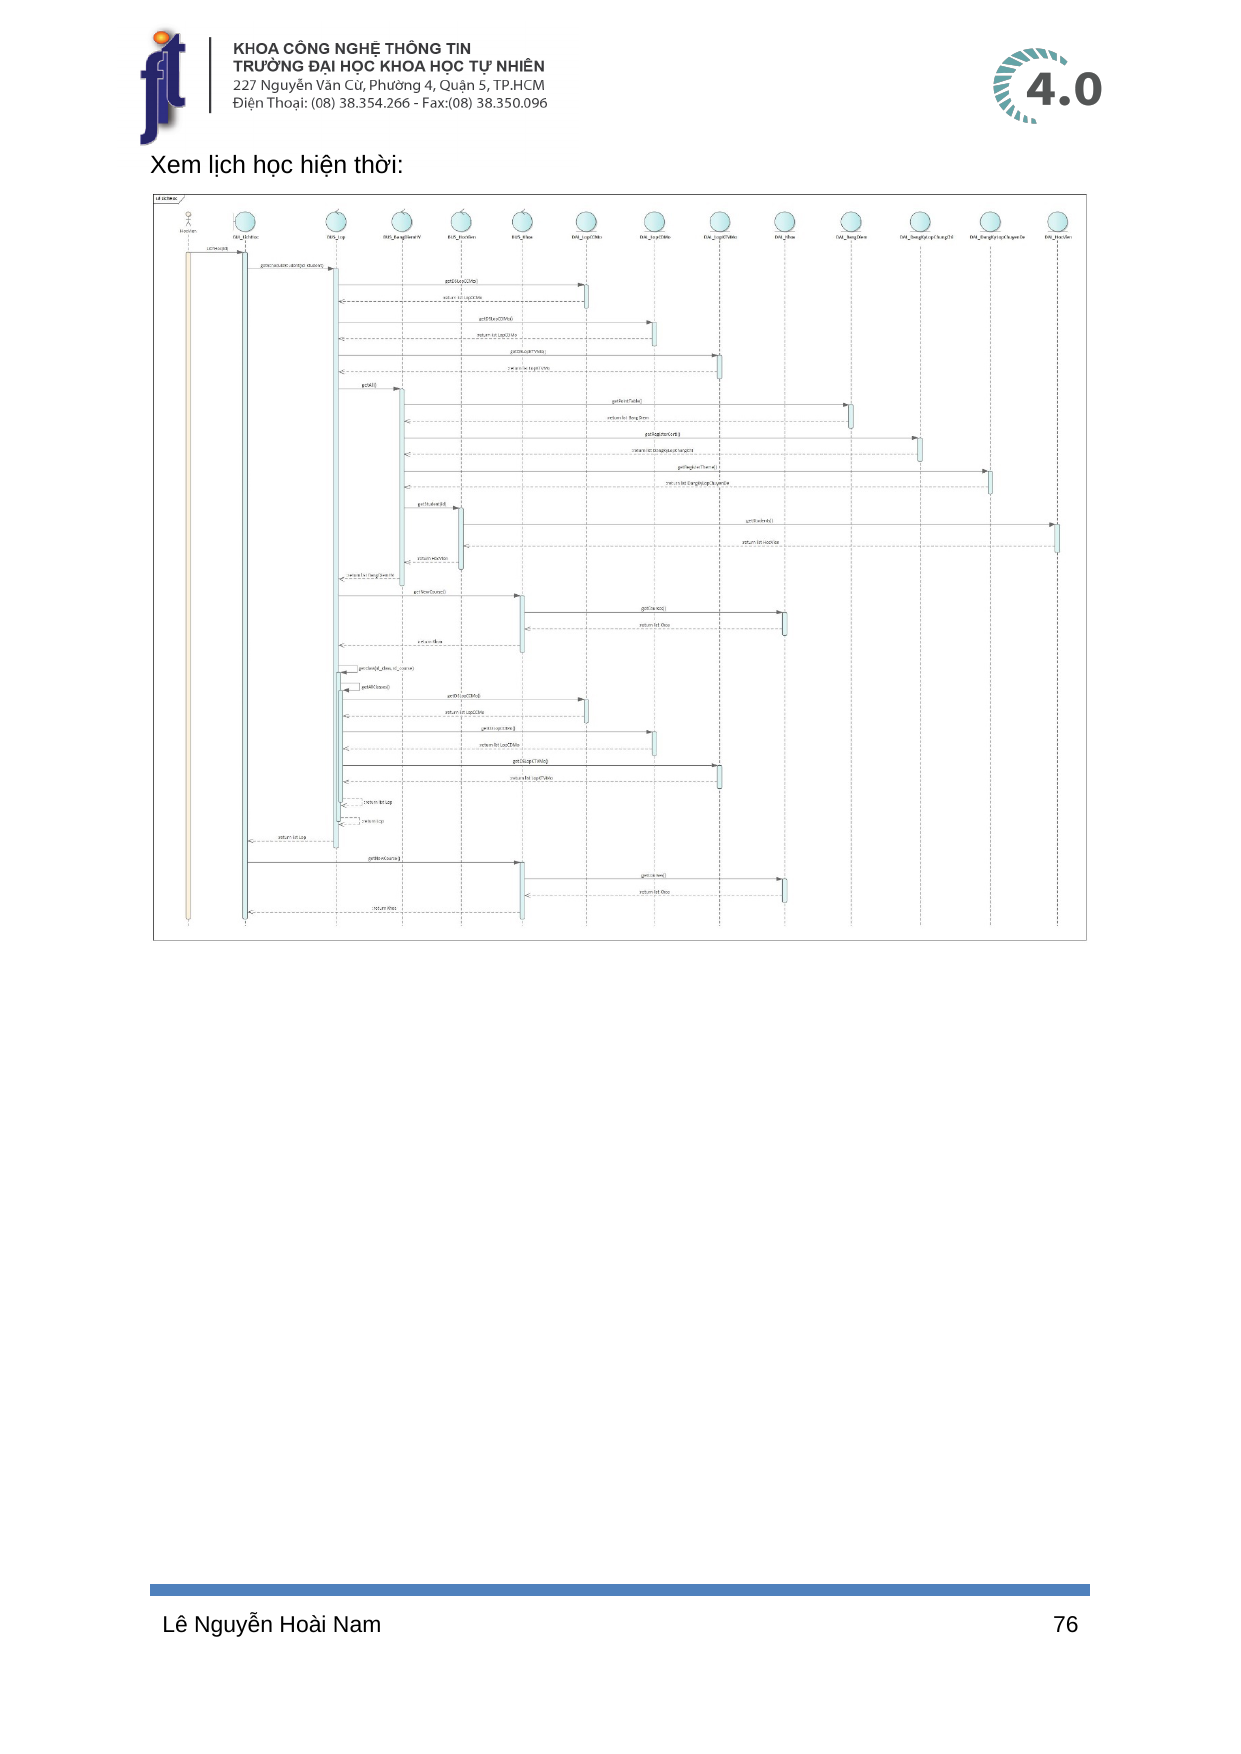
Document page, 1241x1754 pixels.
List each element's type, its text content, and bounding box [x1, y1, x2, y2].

picture [117, 21, 580, 167]
picture [985, 41, 1108, 127]
picture [150, 191, 1089, 943]
